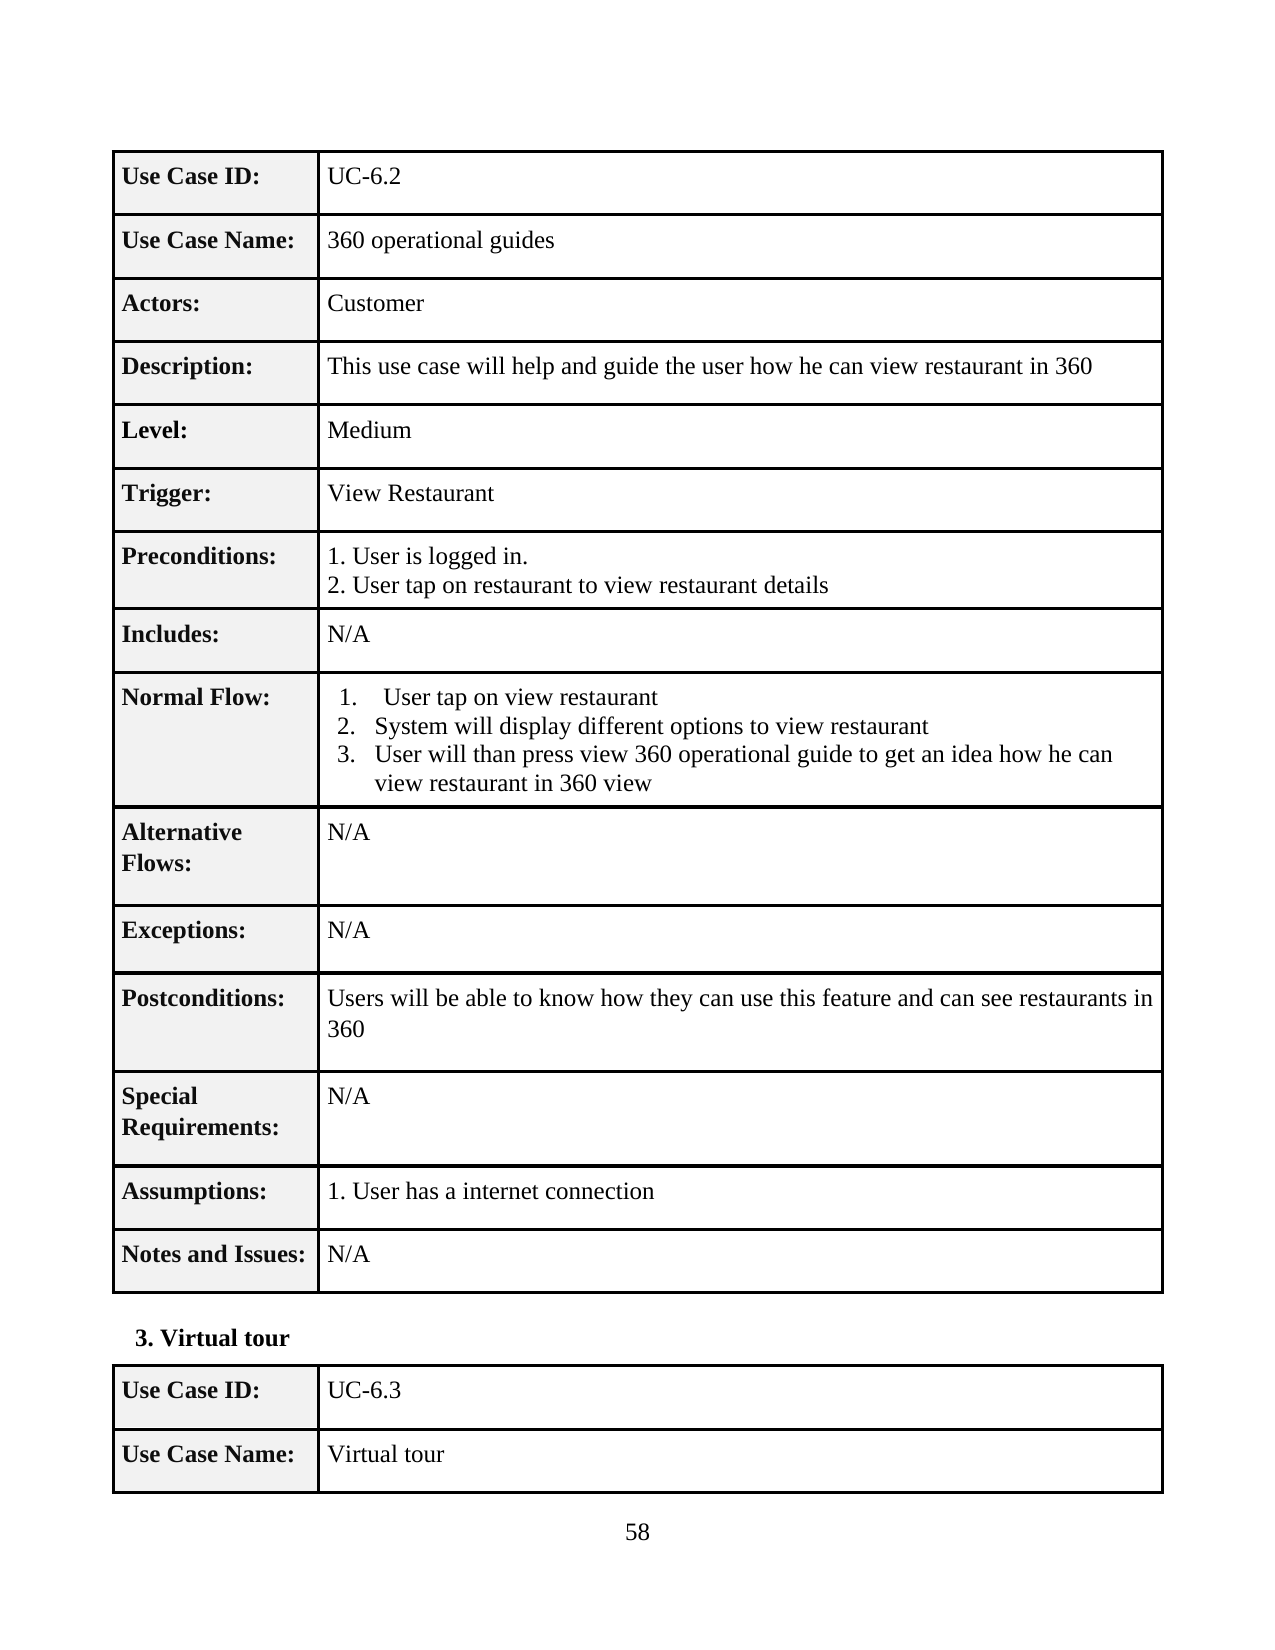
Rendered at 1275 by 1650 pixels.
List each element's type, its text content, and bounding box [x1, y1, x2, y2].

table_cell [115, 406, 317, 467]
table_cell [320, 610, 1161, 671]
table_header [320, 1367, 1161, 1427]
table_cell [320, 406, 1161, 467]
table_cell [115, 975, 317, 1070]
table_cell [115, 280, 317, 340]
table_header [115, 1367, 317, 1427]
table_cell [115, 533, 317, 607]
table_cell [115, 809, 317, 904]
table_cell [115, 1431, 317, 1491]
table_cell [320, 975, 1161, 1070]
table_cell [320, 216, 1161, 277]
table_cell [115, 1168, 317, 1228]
text 3. Virtual tour [135, 1323, 1125, 1352]
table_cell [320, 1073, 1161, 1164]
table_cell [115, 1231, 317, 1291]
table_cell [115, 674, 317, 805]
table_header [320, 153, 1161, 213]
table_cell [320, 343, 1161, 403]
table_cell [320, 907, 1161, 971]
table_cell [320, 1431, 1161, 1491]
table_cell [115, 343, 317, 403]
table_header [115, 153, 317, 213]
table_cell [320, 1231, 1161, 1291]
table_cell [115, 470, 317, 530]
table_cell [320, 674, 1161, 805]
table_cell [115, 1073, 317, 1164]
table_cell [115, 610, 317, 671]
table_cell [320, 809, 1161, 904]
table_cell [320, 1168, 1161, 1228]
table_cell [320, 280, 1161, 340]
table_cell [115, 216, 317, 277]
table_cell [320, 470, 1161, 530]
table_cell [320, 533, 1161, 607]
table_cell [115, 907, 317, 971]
